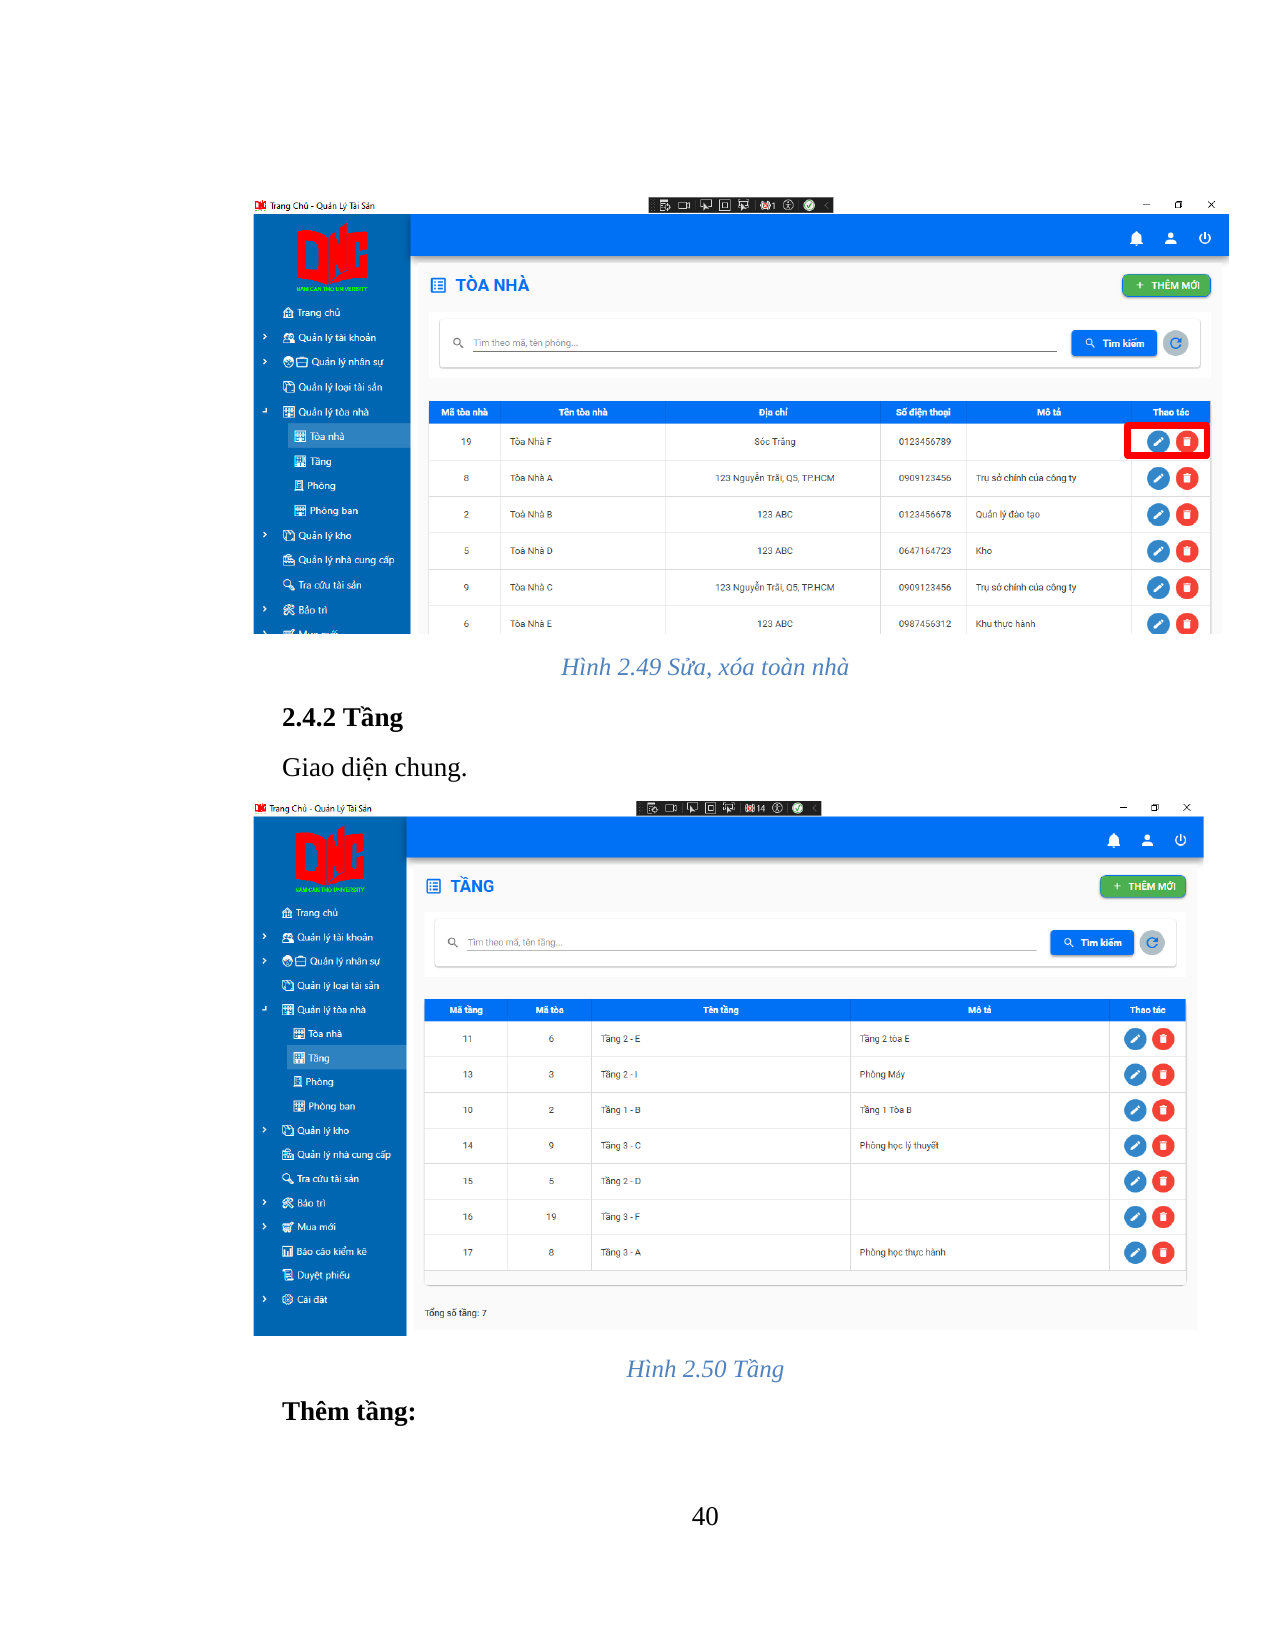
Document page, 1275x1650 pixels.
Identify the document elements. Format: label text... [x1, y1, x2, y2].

subtitle 2.4.2 Tầng [207, 701, 1157, 732]
picture [253, 197, 1229, 634]
text Hình 2.50 Tầng [207, 1354, 1157, 1382]
text Giao diện chung. [207, 751, 1157, 782]
picture [253, 801, 1204, 1336]
text Thêm tầng: [207, 1395, 1157, 1426]
text Hình 2.49 Sửa, xóa toàn nhà [207, 652, 1157, 681]
